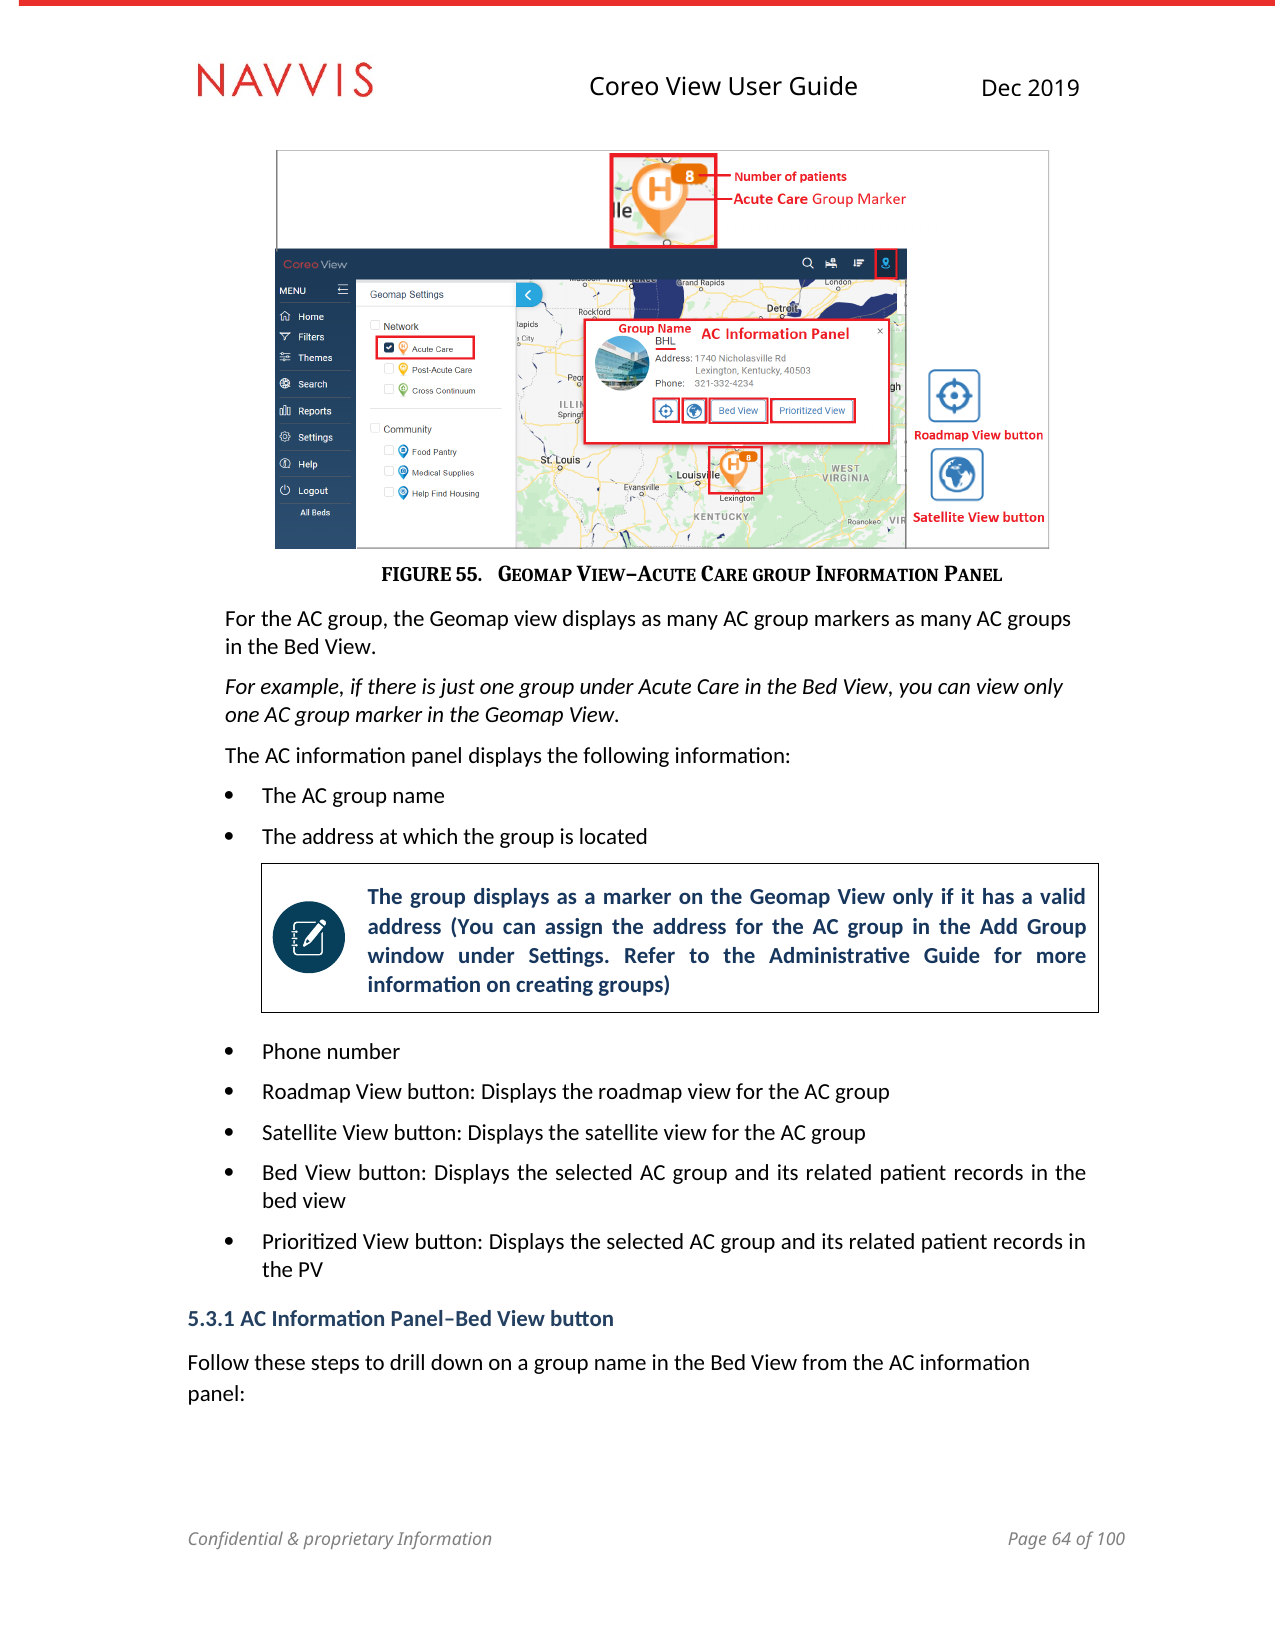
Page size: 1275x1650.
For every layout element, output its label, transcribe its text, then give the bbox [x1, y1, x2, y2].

picture [275, 150, 1050, 549]
text Follow these steps to drill down on a group name in the Bed View from the AC information panel: [187, 1348, 1087, 1407]
subtitle AC Information Panel–Bed View button [187, 1304, 1087, 1332]
text For the AC group, the Geomap view displays as many AC group markers as many AC groups in the Bed View. [225, 604, 1087, 660]
list Satellite View button: Displays the satellite view for the AC group [225, 1118, 1087, 1146]
picture [187, 55, 383, 104]
table_header The group displays as a marker on the Geomap View only if it has a valid address (You can assign the address for the AC group in the Add Group window under Settings. Refer to the Administrative Guide for more information on creating groups) [356, 864, 1098, 1012]
list Prioritized View button: Displays the selected AC group and its related patient records in the PV [225, 1227, 1087, 1283]
text Geomap View–Acute Care group Information Panel [296, 561, 1087, 588]
list Phone number [225, 1037, 1087, 1065]
list Roadmap View button: Displays the roadmap view for the AC group [225, 1077, 1087, 1105]
list Bed View button: Displays the selected AC group and its related patient records in the bed view [225, 1158, 1087, 1214]
text The AC information panel displays the following information: [225, 741, 1087, 769]
text For example, if there is just one group under Acute Care in the Bed View, you can view only one AC group marker in the Geomap View. [225, 672, 1087, 728]
table_header [262, 864, 356, 1012]
list The AC group name [225, 782, 1087, 809]
list The address at which the group is located [225, 822, 1087, 850]
